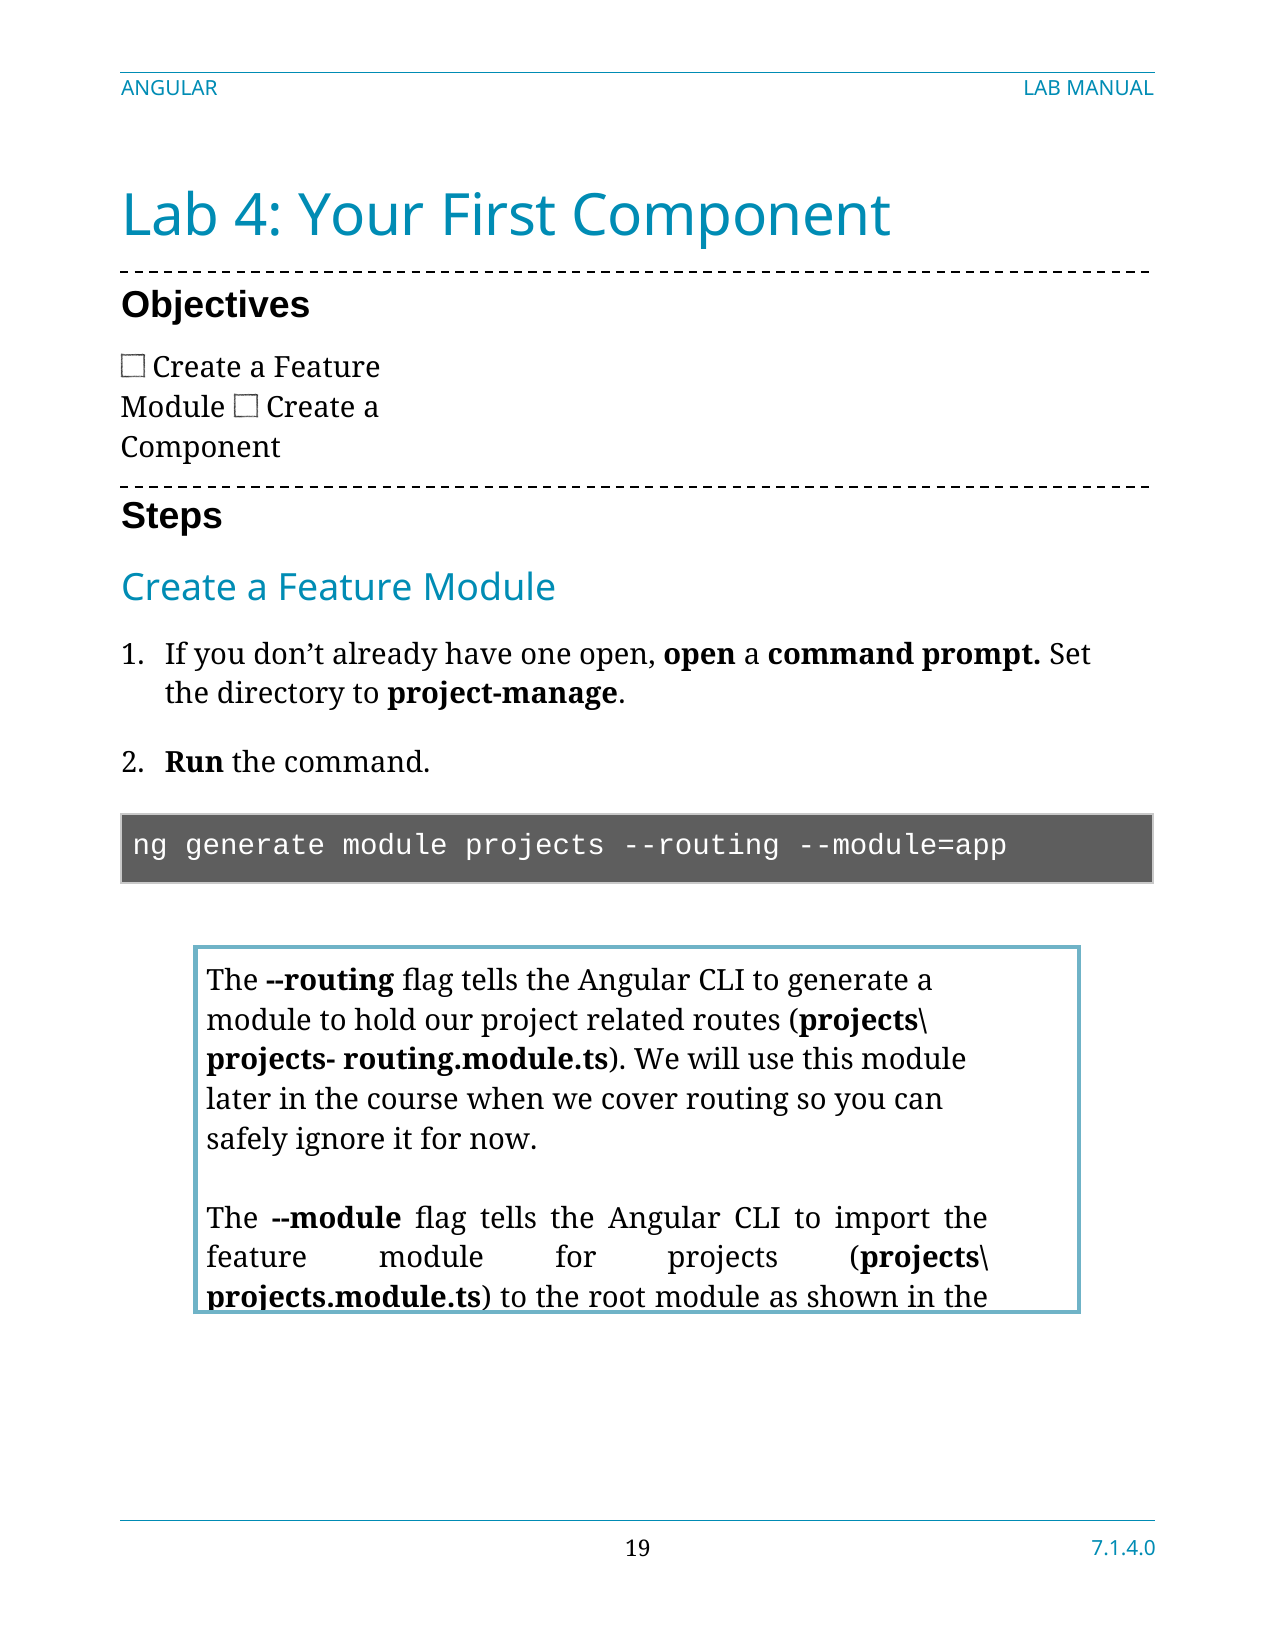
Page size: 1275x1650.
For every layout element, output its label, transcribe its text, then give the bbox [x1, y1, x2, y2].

subtitle Steps [121, 493, 1198, 537]
text Create a Feature Module Create a Component [120, 347, 492, 466]
subtitle Lab 4: Your First Component [121, 173, 1198, 252]
subtitle Objectives [121, 282, 1198, 325]
list If you don’t already have one open, open a command prompt. Set the directory to project-manage. [121, 633, 1114, 712]
subtitle Create a Feature Module [121, 560, 1198, 611]
table_header ng generate module projects --routing --module=app [122, 815, 1152, 882]
picture [120, 353, 146, 378]
picture [233, 393, 259, 418]
list Run the command. [121, 742, 1198, 781]
